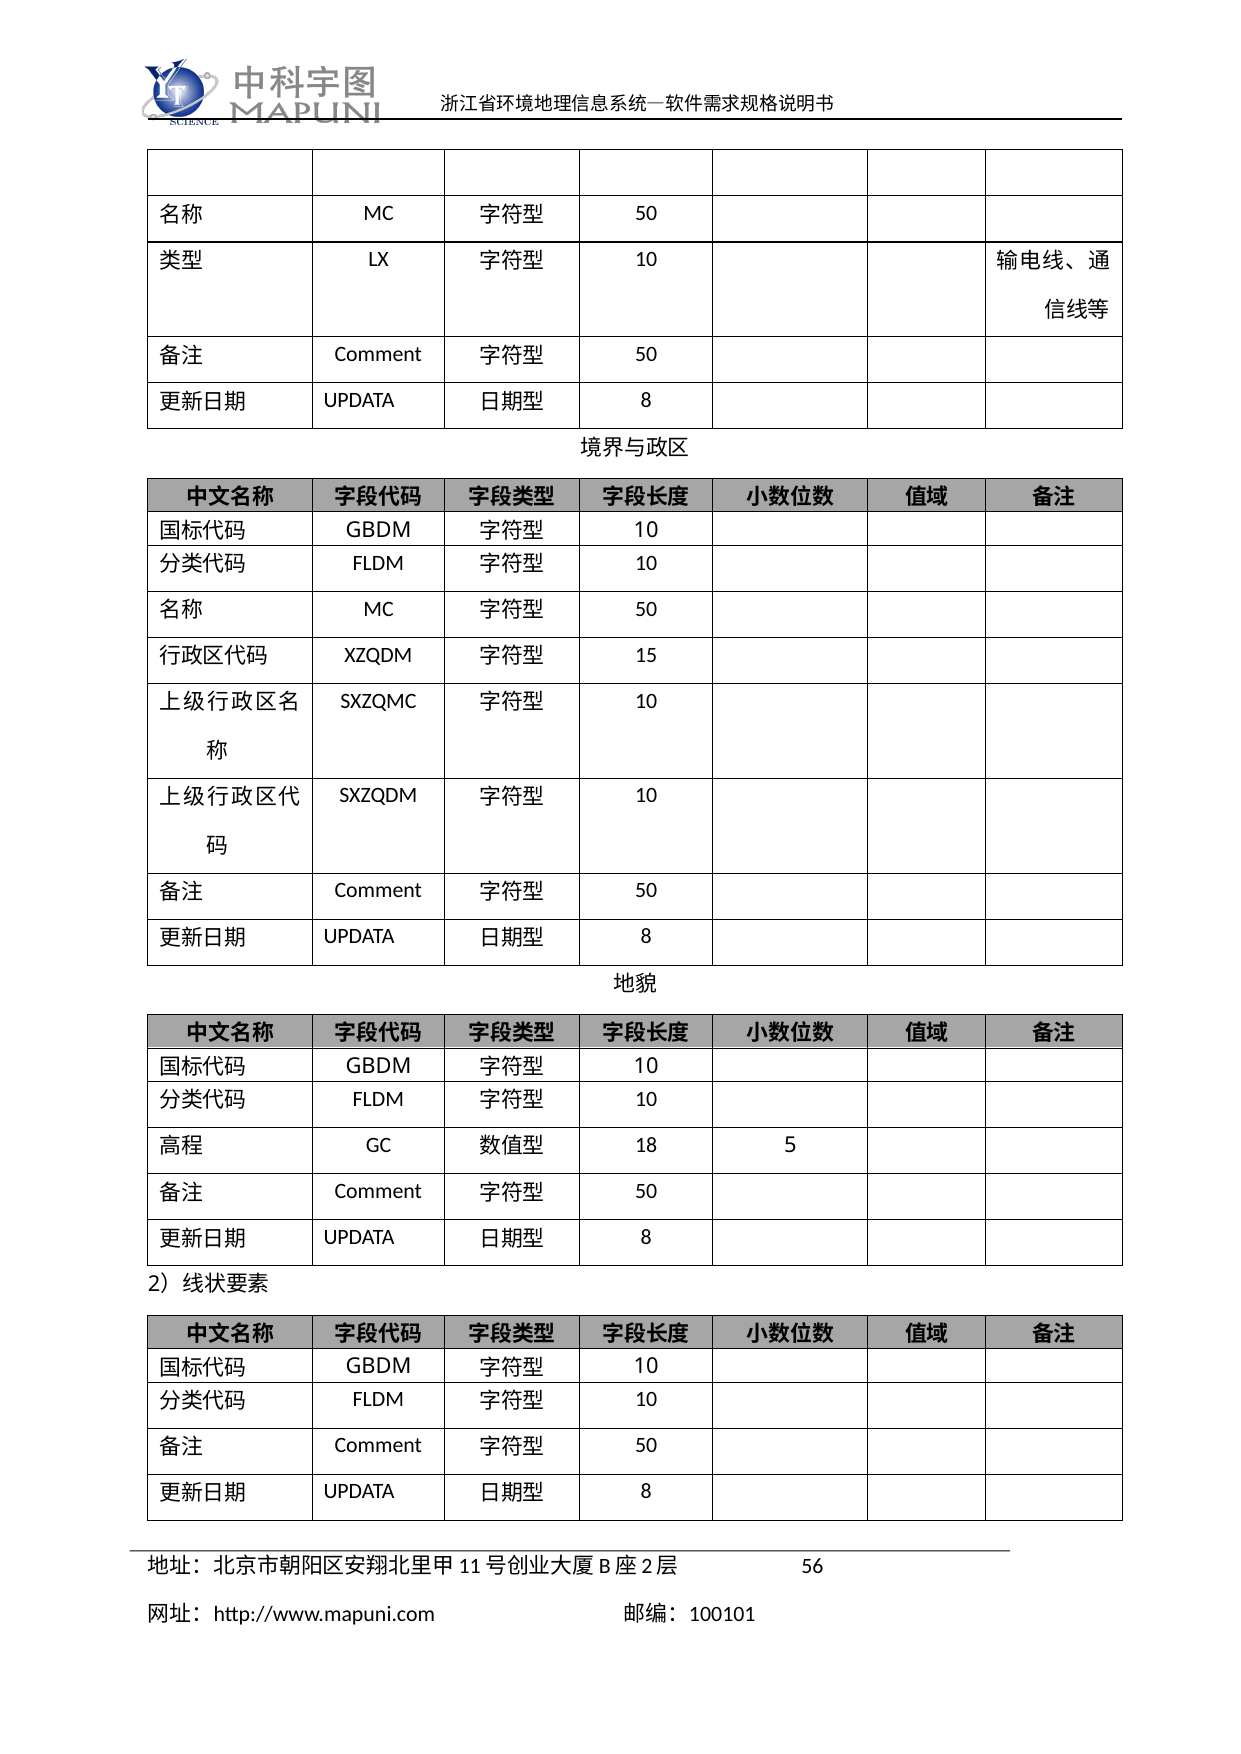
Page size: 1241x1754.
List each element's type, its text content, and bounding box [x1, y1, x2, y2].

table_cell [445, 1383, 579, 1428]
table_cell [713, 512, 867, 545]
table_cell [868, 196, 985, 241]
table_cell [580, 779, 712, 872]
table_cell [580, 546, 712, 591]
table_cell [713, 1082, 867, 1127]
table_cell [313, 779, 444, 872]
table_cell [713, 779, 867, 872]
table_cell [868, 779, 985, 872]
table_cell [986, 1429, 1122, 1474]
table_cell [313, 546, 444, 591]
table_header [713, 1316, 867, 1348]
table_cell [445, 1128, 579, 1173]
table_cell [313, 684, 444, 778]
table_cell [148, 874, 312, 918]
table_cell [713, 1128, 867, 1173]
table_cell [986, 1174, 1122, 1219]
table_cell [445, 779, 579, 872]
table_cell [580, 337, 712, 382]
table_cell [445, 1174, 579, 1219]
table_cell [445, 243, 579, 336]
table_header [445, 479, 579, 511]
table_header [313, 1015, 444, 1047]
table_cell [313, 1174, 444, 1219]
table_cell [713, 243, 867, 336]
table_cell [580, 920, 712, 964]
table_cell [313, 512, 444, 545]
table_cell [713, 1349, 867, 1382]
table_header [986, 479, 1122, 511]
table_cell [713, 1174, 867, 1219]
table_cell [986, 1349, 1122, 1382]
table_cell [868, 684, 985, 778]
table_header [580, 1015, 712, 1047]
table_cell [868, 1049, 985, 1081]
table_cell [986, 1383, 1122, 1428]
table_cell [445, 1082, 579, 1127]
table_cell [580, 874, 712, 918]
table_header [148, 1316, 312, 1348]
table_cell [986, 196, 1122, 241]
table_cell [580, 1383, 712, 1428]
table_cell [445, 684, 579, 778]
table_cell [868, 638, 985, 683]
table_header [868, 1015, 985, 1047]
text 地貌 [148, 966, 1122, 998]
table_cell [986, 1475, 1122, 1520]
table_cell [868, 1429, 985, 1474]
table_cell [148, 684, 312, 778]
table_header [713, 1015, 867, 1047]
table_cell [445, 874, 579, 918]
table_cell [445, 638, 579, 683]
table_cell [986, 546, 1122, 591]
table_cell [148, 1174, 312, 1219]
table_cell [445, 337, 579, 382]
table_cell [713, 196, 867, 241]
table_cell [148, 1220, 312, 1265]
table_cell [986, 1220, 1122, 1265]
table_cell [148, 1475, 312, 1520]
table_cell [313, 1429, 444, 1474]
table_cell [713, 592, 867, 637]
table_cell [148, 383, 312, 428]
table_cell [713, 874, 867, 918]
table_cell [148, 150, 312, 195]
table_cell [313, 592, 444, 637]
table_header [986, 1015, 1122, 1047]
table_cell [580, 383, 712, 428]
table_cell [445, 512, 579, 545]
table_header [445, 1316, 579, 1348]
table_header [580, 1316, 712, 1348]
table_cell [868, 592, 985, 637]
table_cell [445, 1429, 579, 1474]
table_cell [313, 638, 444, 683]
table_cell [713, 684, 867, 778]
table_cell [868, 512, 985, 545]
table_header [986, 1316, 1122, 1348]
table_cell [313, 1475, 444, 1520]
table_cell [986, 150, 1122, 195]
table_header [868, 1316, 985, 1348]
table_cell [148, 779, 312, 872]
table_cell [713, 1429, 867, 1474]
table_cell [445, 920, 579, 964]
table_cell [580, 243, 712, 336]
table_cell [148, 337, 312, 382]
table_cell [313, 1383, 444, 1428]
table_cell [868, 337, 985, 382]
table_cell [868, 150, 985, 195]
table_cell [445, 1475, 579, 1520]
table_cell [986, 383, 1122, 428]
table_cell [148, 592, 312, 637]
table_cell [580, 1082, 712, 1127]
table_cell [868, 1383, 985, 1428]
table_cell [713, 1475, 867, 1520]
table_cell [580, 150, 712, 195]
text 境界与政区 [148, 429, 1122, 462]
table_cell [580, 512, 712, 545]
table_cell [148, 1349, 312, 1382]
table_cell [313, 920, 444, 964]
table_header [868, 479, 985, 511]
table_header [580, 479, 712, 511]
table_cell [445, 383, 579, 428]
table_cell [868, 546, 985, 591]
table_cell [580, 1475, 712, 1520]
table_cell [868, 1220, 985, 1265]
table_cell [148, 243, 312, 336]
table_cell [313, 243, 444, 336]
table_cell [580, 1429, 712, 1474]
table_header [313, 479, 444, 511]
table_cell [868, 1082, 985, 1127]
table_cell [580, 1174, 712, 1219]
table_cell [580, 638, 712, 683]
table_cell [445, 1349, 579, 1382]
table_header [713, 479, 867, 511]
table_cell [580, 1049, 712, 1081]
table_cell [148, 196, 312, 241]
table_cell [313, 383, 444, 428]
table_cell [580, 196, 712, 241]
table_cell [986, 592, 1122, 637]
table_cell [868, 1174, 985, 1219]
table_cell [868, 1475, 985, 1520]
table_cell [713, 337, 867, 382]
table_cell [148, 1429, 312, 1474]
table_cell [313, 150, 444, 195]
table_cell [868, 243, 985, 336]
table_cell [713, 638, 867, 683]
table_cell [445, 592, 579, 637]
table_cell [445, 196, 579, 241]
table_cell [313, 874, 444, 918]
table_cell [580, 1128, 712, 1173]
text 2）线状要素 [148, 1266, 1122, 1299]
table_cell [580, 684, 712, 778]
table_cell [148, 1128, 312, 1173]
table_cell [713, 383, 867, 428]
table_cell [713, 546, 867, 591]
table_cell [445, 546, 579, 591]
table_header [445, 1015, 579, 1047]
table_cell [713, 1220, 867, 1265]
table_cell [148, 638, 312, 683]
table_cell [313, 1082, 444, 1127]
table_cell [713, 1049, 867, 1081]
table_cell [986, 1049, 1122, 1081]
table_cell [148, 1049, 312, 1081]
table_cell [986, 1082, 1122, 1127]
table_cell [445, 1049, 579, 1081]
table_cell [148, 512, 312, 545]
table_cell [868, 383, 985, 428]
picture [141, 59, 380, 125]
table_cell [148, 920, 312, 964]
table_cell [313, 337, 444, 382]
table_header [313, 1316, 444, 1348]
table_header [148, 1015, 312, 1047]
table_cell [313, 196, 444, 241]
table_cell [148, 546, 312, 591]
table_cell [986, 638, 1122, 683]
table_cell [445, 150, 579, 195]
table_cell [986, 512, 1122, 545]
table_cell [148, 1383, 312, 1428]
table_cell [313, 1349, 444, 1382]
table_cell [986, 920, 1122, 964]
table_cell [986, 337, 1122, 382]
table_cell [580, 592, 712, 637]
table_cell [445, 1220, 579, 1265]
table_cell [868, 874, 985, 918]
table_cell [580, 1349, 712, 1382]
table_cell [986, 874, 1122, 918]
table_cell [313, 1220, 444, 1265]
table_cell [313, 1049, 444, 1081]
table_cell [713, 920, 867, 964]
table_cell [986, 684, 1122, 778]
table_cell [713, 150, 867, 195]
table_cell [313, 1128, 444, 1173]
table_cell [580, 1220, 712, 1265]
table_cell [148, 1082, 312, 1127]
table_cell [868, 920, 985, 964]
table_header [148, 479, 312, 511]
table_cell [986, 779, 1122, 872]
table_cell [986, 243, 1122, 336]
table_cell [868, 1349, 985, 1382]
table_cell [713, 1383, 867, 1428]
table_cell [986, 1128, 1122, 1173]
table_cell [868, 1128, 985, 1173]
